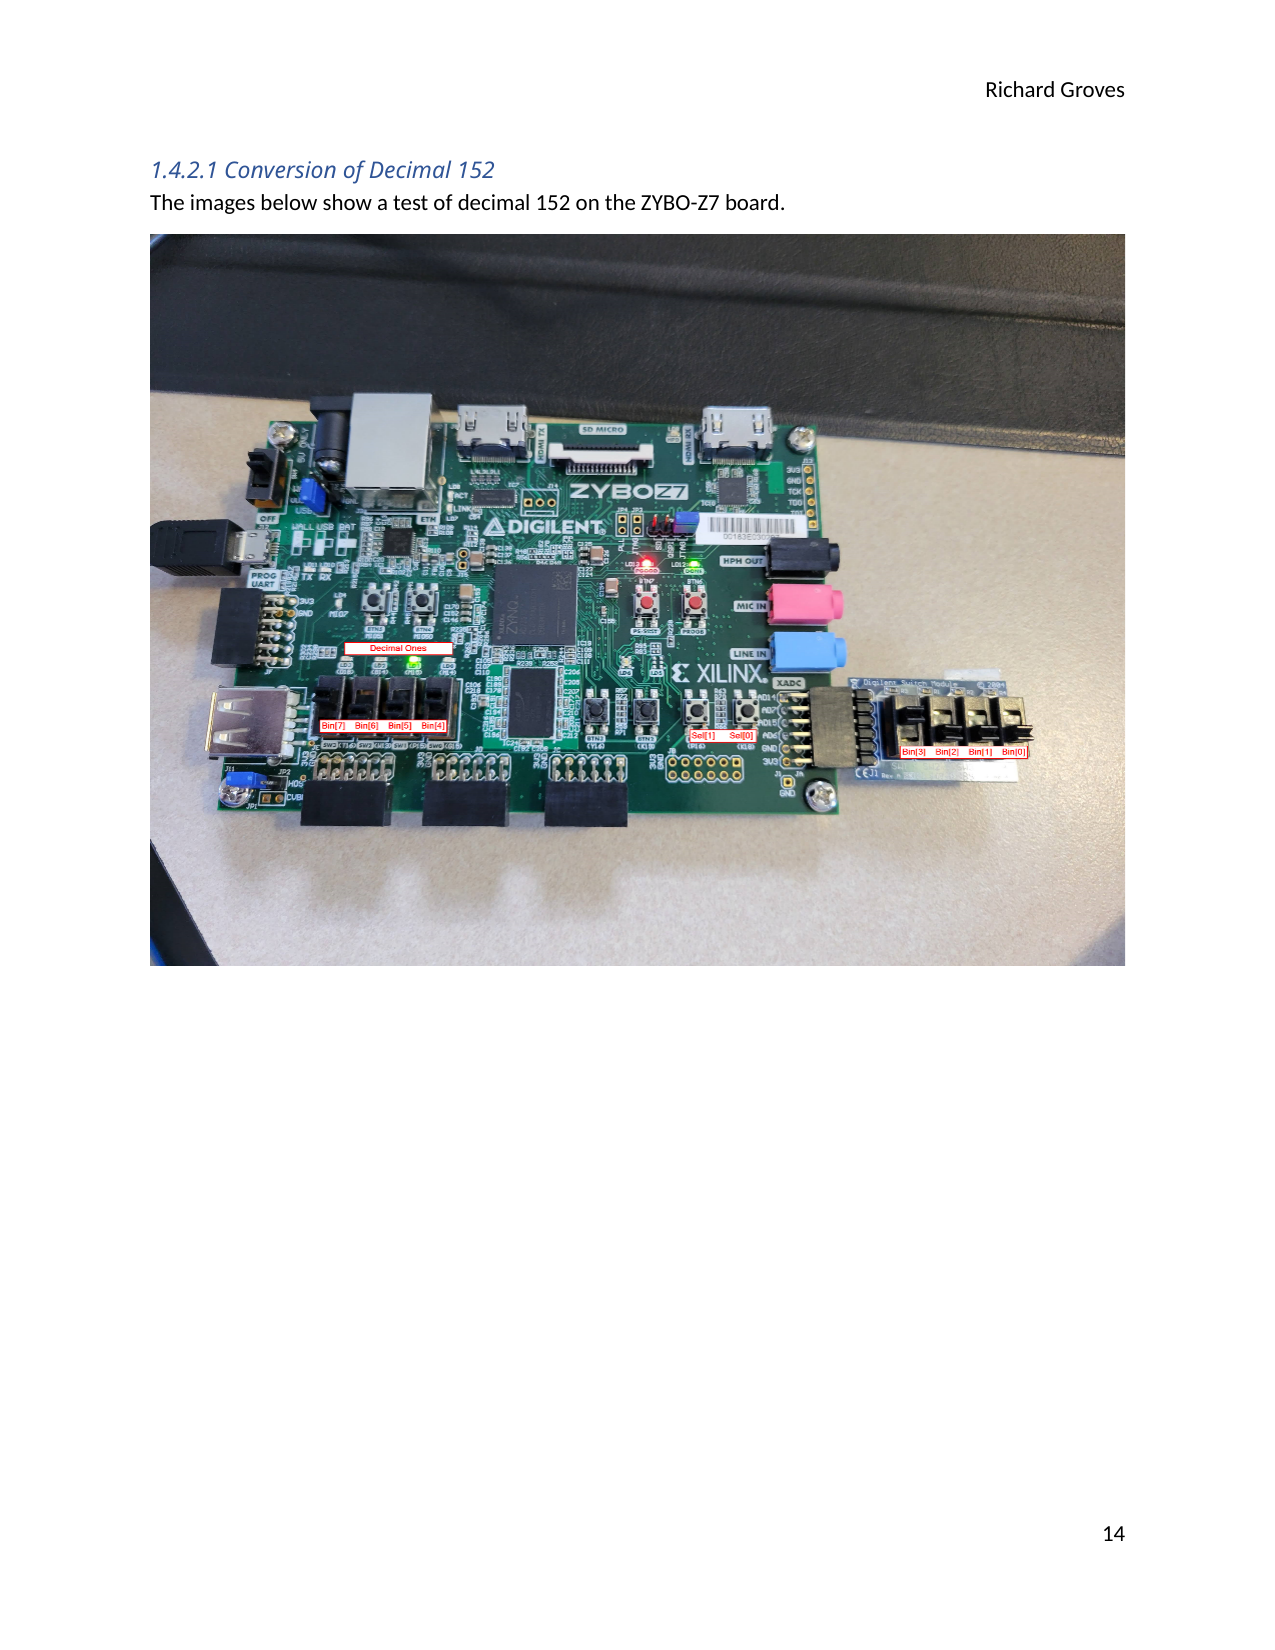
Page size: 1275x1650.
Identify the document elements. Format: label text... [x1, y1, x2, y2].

picture [150, 234, 1125, 966]
text The images below show a test of decimal 152 on the ZYBO-Z7 board. [150, 188, 1125, 216]
subtitle 1.4.2.1 Conversion of Decimal 152 [150, 154, 1125, 185]
